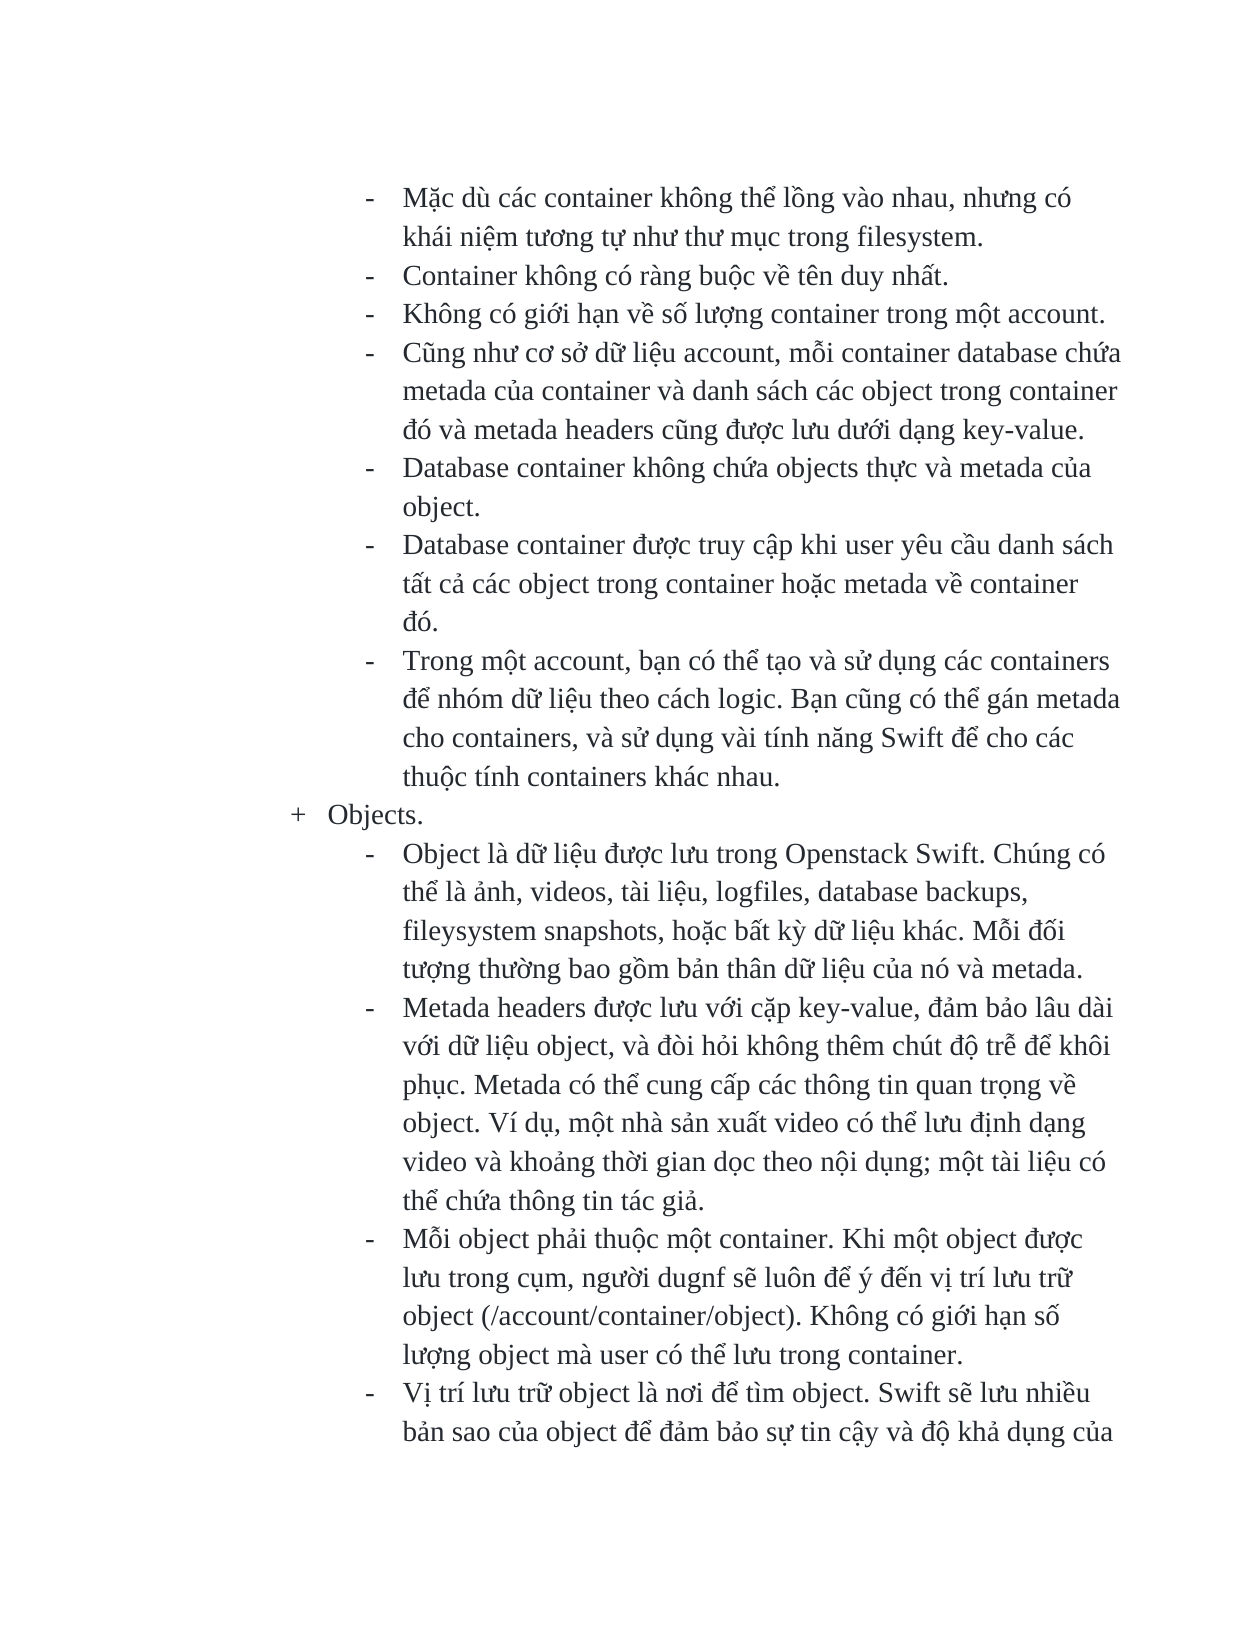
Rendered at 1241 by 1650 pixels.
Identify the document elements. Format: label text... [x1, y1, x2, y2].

list Database container không chứa objects thực và metada của object. [365, 450, 1122, 522]
list Trong một account, bạn có thể tạo và sử dụng các containers để nhóm dữ liệu theo cách logic. Bạn cũng có thể gán metada cho containers, và sử dụng vài tính năng Swift để cho các thuộc tính containers khác nhau. [365, 643, 1122, 792]
list Cũng như cơ sở dữ liệu account, mỗi container database chứa metada của container và danh sách các object trong container đó và metada headers cũng được lưu dưới dạng key-value. [365, 335, 1122, 445]
subtitle Objects. [290, 797, 1122, 831]
list Mỗi object phải thuộc một container. Khi một object được lưu trong cụm, người dugnf sẽ luôn để ý đến vị trí lưu trữ object (/account/container/object). Không có giới hạn số lượng object mà user có thể lưu trong container. [365, 1221, 1122, 1370]
list Container không có ràng buộc về tên duy nhất. [365, 258, 1122, 291]
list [365, 1375, 1122, 1447]
list Object là dữ liệu được lưu trong Openstack Swift. Chúng có thể là ảnh, videos, tài liệu, logfiles, database backups, fileysystem snapshots, hoặc bất kỳ dữ liệu khác. Mỗi đối tượng thường bao gồm bản thân dữ liệu của nó và metada. [365, 836, 1122, 985]
list Metada headers được lưu với cặp key-value, đảm bảo lâu dài với dữ liệu object, và đòi hỏi không thêm chút độ trễ để khôi phục. Metada có thể cung cấp các thông tin quan trọng về object. Ví dụ, một nhà sản xuất video có thể lưu định dạng video và khoảng thời gian dọc theo nội dụng; một tài liệu có thể chứa thông tin tác giả. [365, 990, 1122, 1216]
list Database container được truy cập khi user yêu cầu danh sách tất cả các object trong container hoặc metada về container đó. [365, 527, 1122, 638]
list Không có giới hạn về số lượng container trong một account. [365, 296, 1122, 330]
list Mặc dù các container không thể lồng vào nhau, nhưng có khái niệm tương tự như thư mục trong filesystem. [365, 181, 1122, 253]
